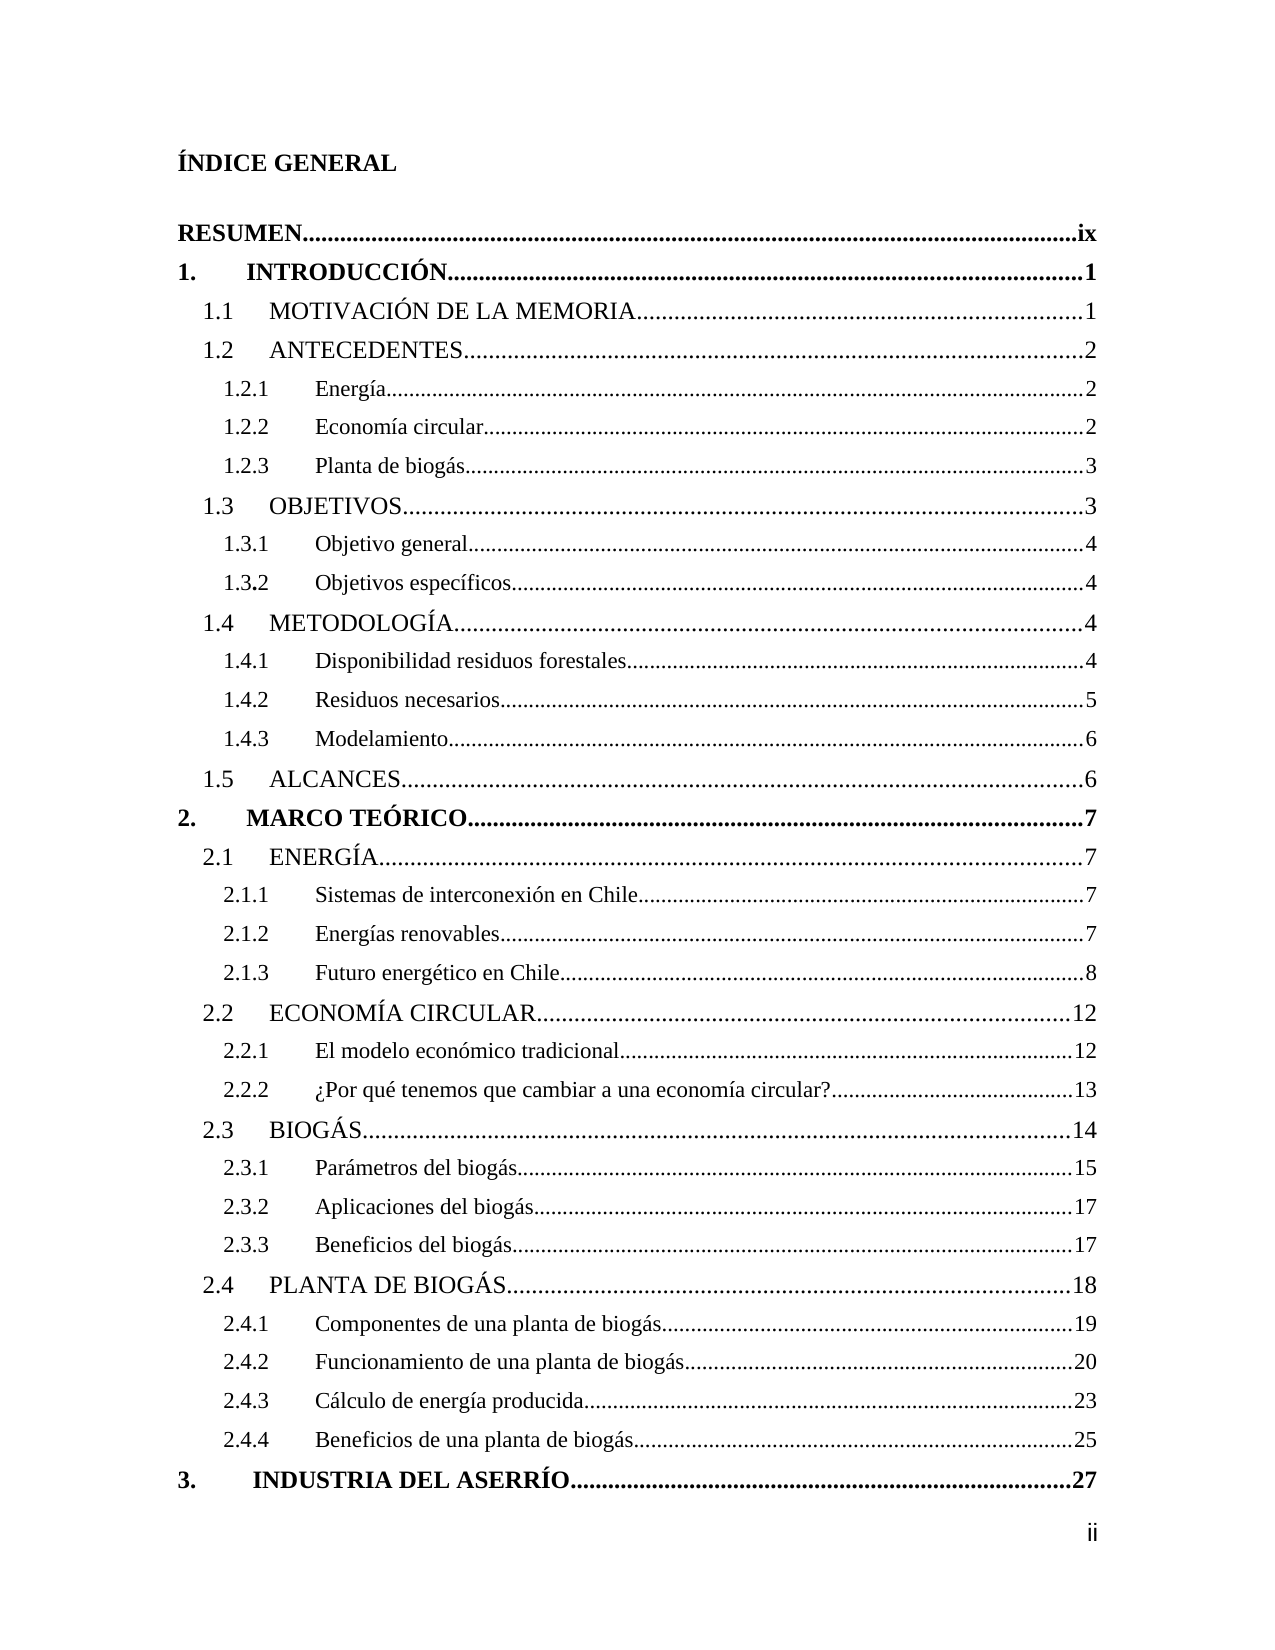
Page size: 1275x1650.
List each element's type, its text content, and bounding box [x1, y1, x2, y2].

text ÍNDICE GENERAL [177, 148, 1098, 176]
